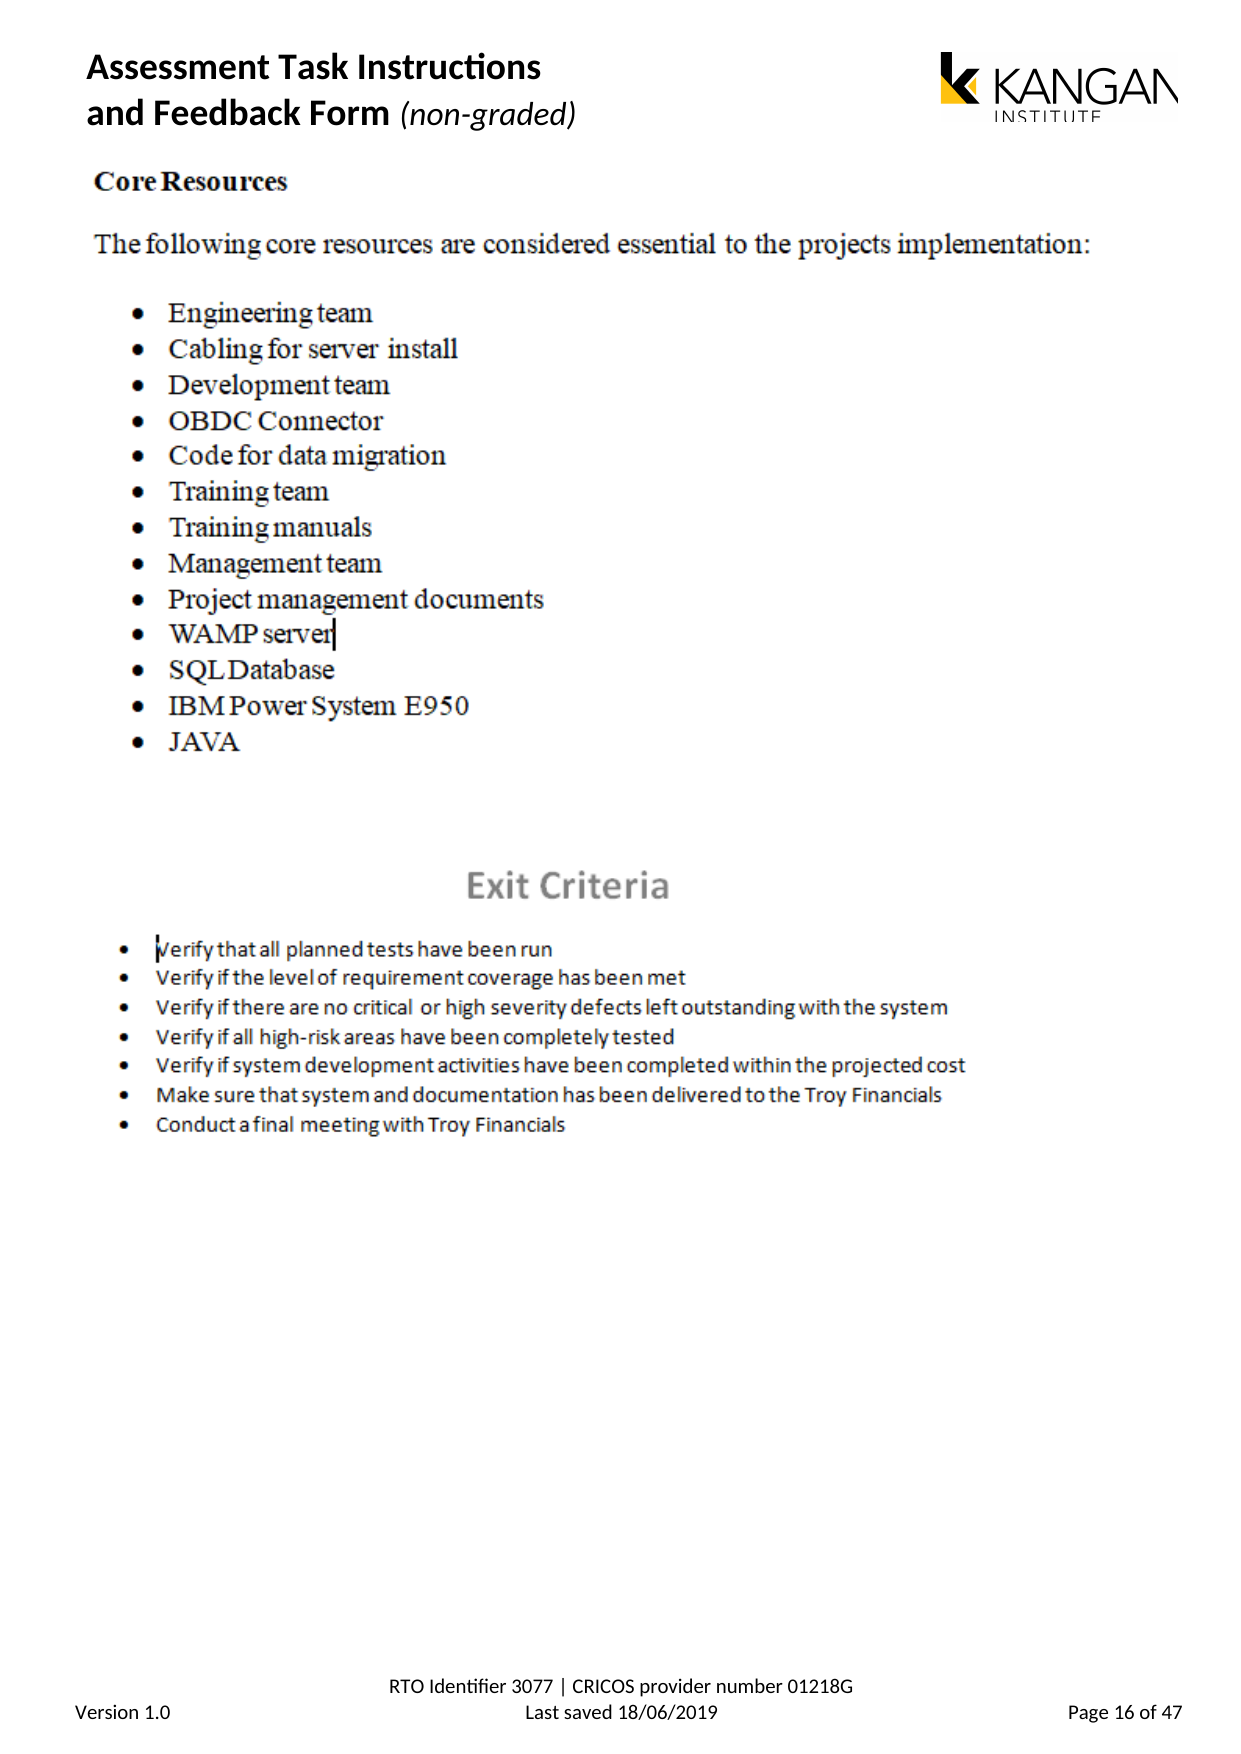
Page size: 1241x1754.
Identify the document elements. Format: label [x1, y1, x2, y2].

picture [940, 52, 1178, 122]
picture [75, 155, 1116, 1240]
